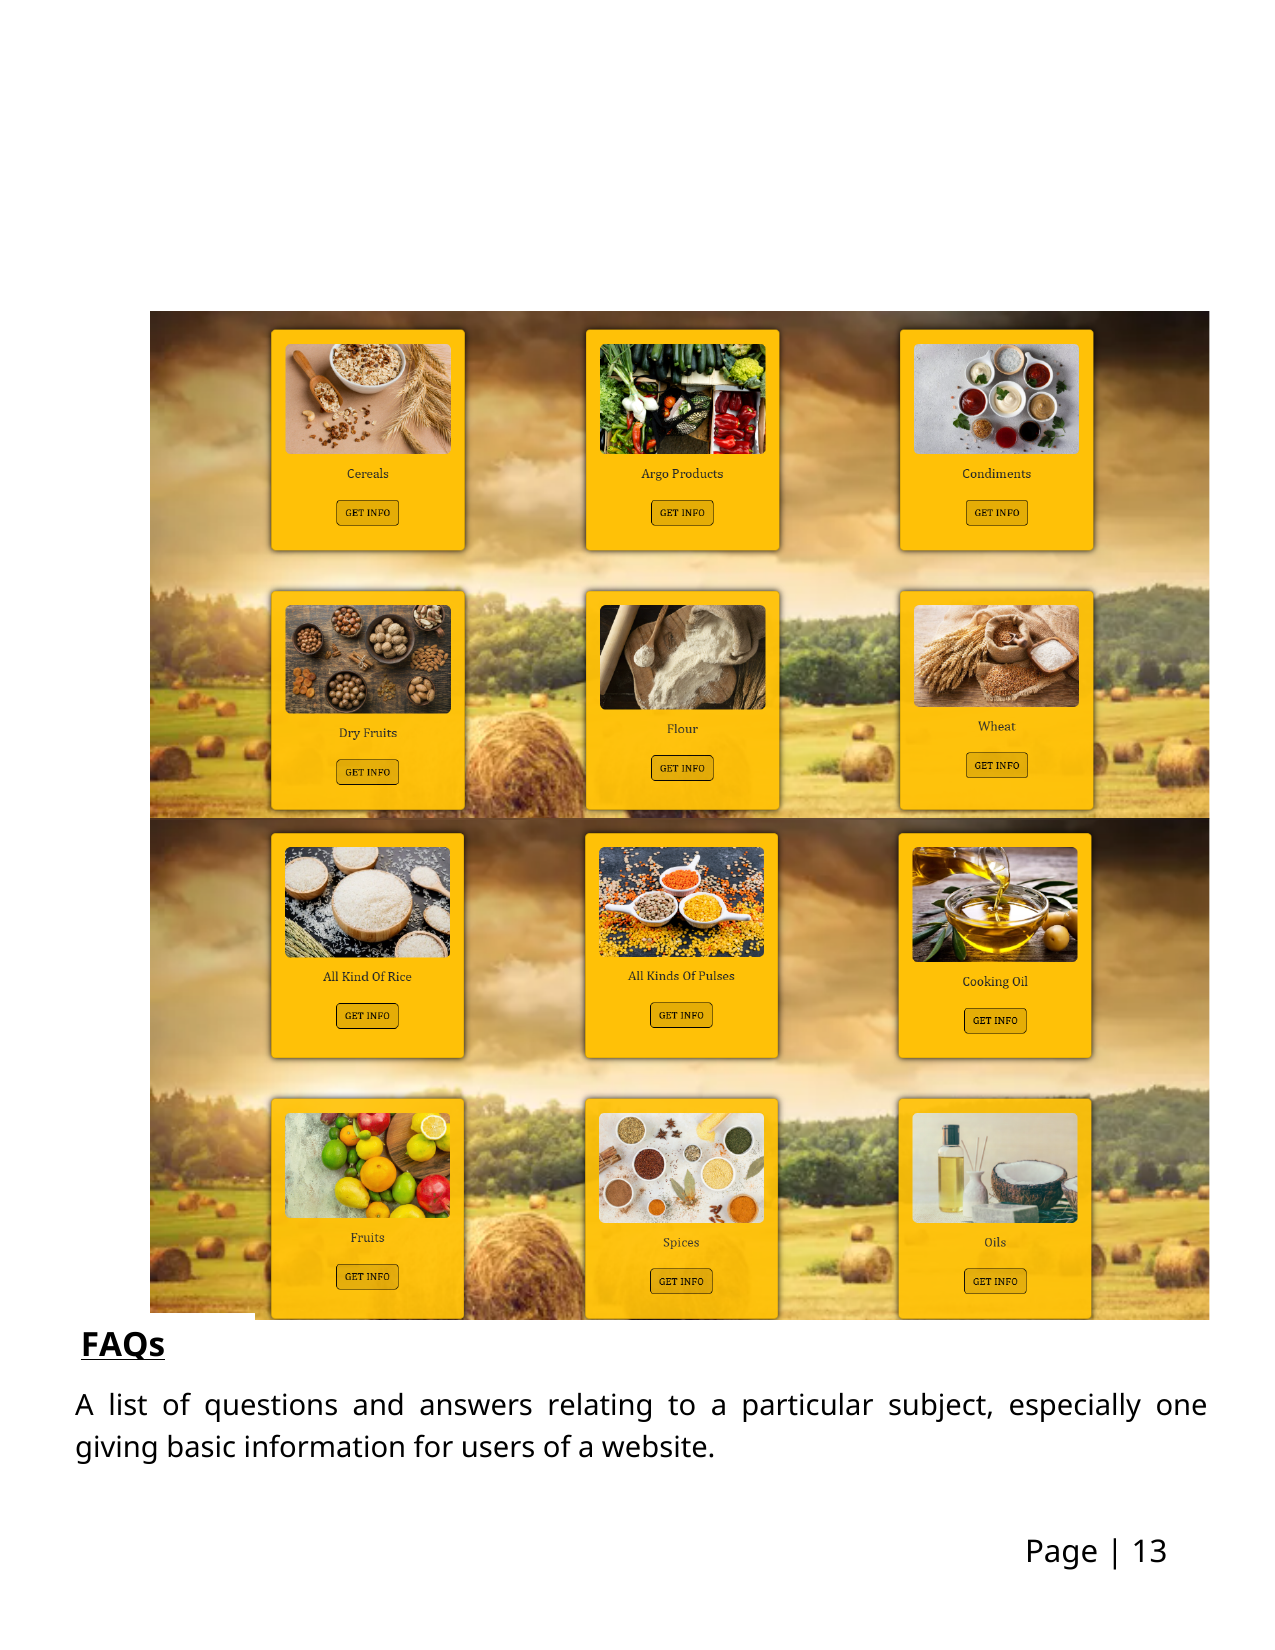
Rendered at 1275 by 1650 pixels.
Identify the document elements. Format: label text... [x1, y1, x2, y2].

picture [150, 311, 1210, 1320]
text A list of questions and answers relating to a particular subject, especially one giving basic information for users of a website. [75, 1384, 1209, 1466]
